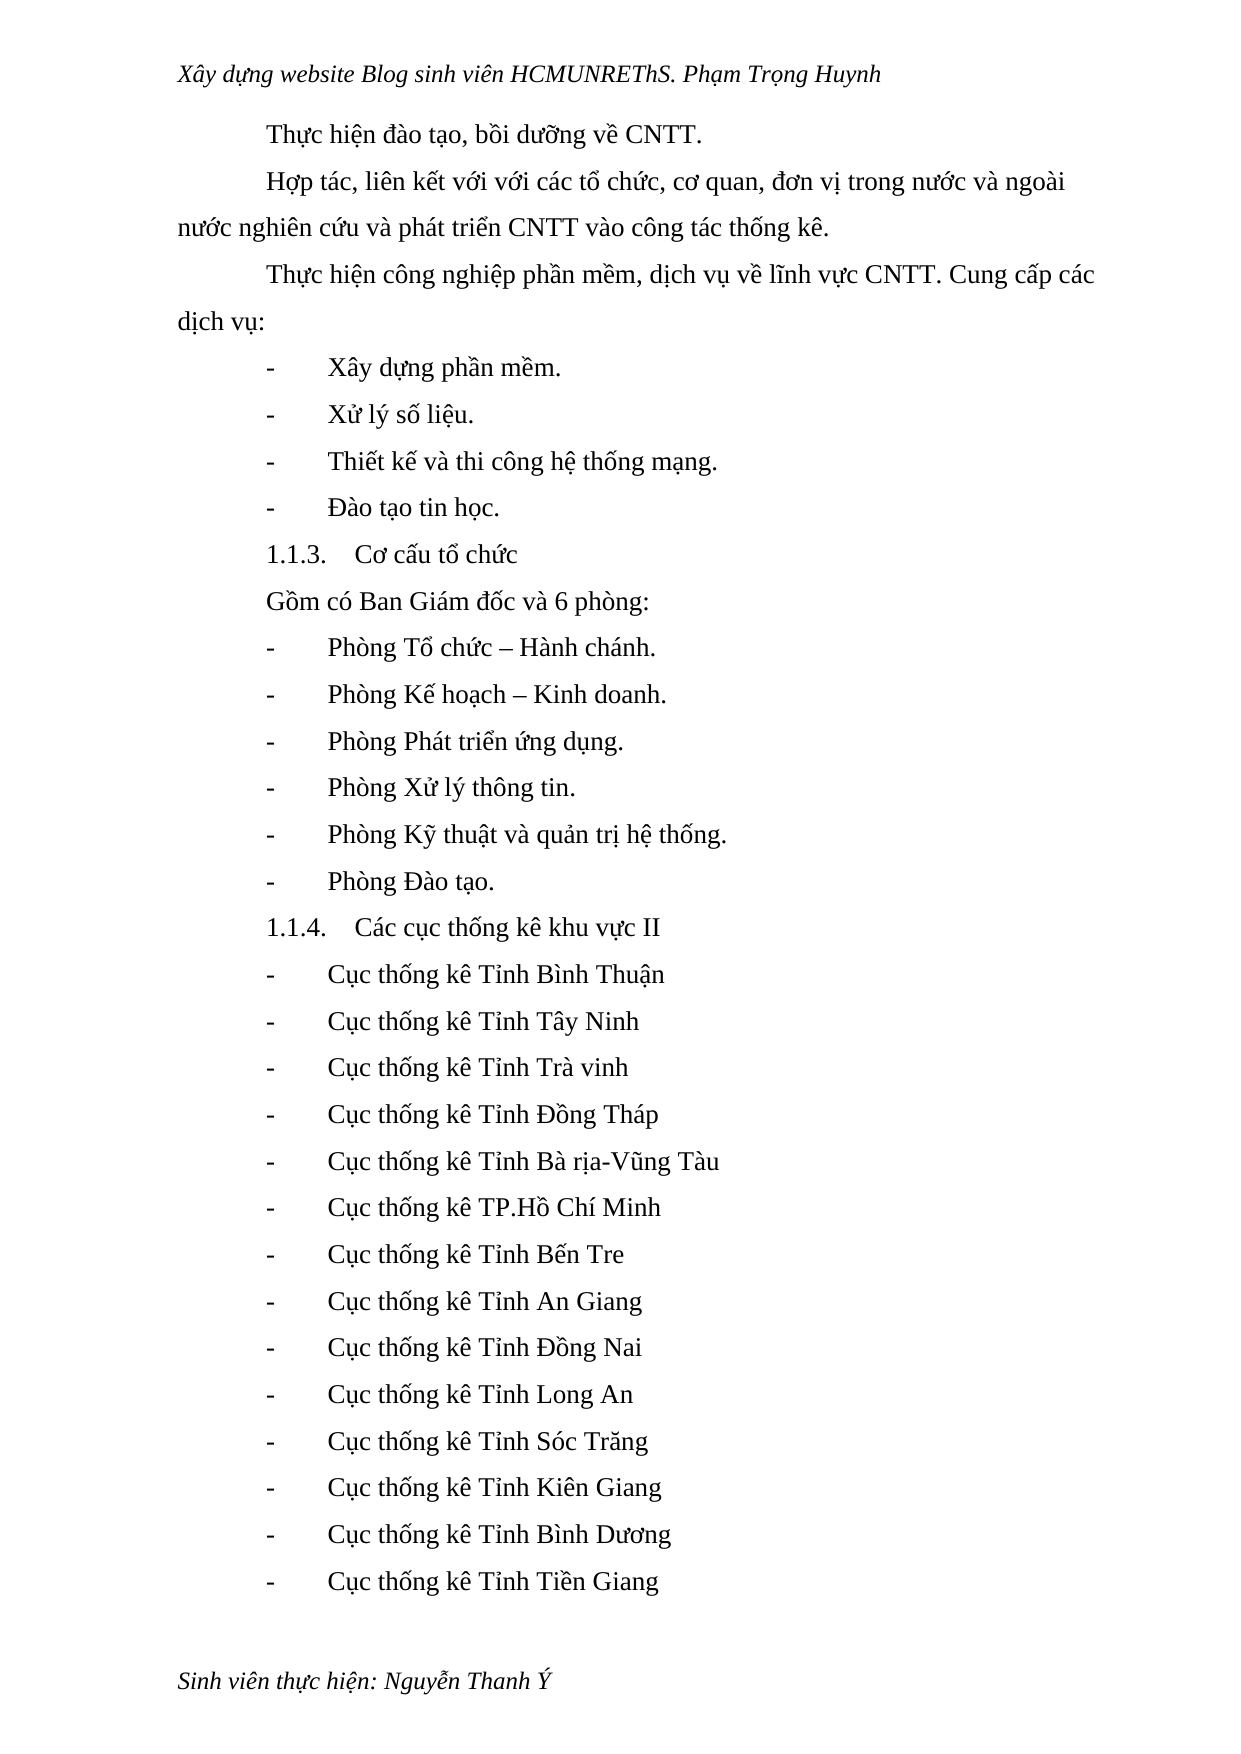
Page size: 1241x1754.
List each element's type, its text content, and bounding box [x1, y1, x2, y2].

list Cục thống kê Tỉnh Đồng Nai [177, 1331, 1122, 1363]
list Phòng Kế hoạch – Kinh doanh. [177, 678, 1122, 709]
list Đào tạo tin học. [177, 491, 1122, 523]
list Cục thống kê TP.Hồ Chí Minh [177, 1191, 1122, 1223]
list Cục thống kê Tỉnh Đồng Tháp [177, 1098, 1122, 1129]
list Cục thống kê Tỉnh Long An [177, 1378, 1122, 1409]
list Cục thống kê Tỉnh Bình Dương [177, 1518, 1122, 1549]
text Hợp tác, liên kết với với các tổ chức, cơ quan, đơn vị trong nước và ngoài nước nghiên cứu và phát triển CNTT vào công tác thống kê. [177, 165, 1122, 243]
list Cục thống kê Tỉnh Tiền Giang [177, 1565, 1122, 1596]
list Phòng Phát triển ứng dụng. [177, 725, 1122, 756]
list Phòng Xử lý thông tin. [177, 771, 1122, 803]
list Cục thống kê Tỉnh Kiên Giang [177, 1471, 1122, 1503]
list Cục thống kê Tỉnh An Giang [177, 1285, 1122, 1316]
list Cục thống kê Tỉnh Trà vinh [177, 1051, 1122, 1083]
text Gồm có Ban Giám đốc và 6 phòng: [177, 585, 1122, 616]
list Cục thống kê Tỉnh Bà rịa-Vũng Tàu [177, 1145, 1122, 1176]
list Xử lý số liệu. [177, 398, 1122, 429]
subtitle Cơ cấu tổ chức [177, 538, 1122, 569]
text Thực hiện công nghiệp phần mềm, dịch vụ về lĩnh vực CNTT. Cung cấp các dịch vụ: [177, 258, 1122, 336]
list Xây dựng phần mềm. [177, 351, 1122, 383]
list Cục thống kê Tỉnh Bình Thuận [177, 958, 1122, 989]
subtitle Các cục thống kê khu vực II [177, 911, 1122, 943]
list Phòng Đào tạo. [177, 865, 1122, 896]
text Thực hiện đào tạo, bồi dưỡng về CNTT. [177, 118, 1122, 149]
list Phòng Kỹ thuật và quản trị hệ thống. [177, 818, 1122, 849]
list Thiết kế và thi công hệ thống mạng. [177, 445, 1122, 476]
list Phòng Tổ chức – Hành chánh. [177, 631, 1122, 663]
list Cục thống kê Tỉnh Sóc Trăng [177, 1425, 1122, 1456]
list Cục thống kê Tỉnh Bến Tre [177, 1238, 1122, 1269]
list Cục thống kê Tỉnh Tây Ninh [177, 1005, 1122, 1036]
